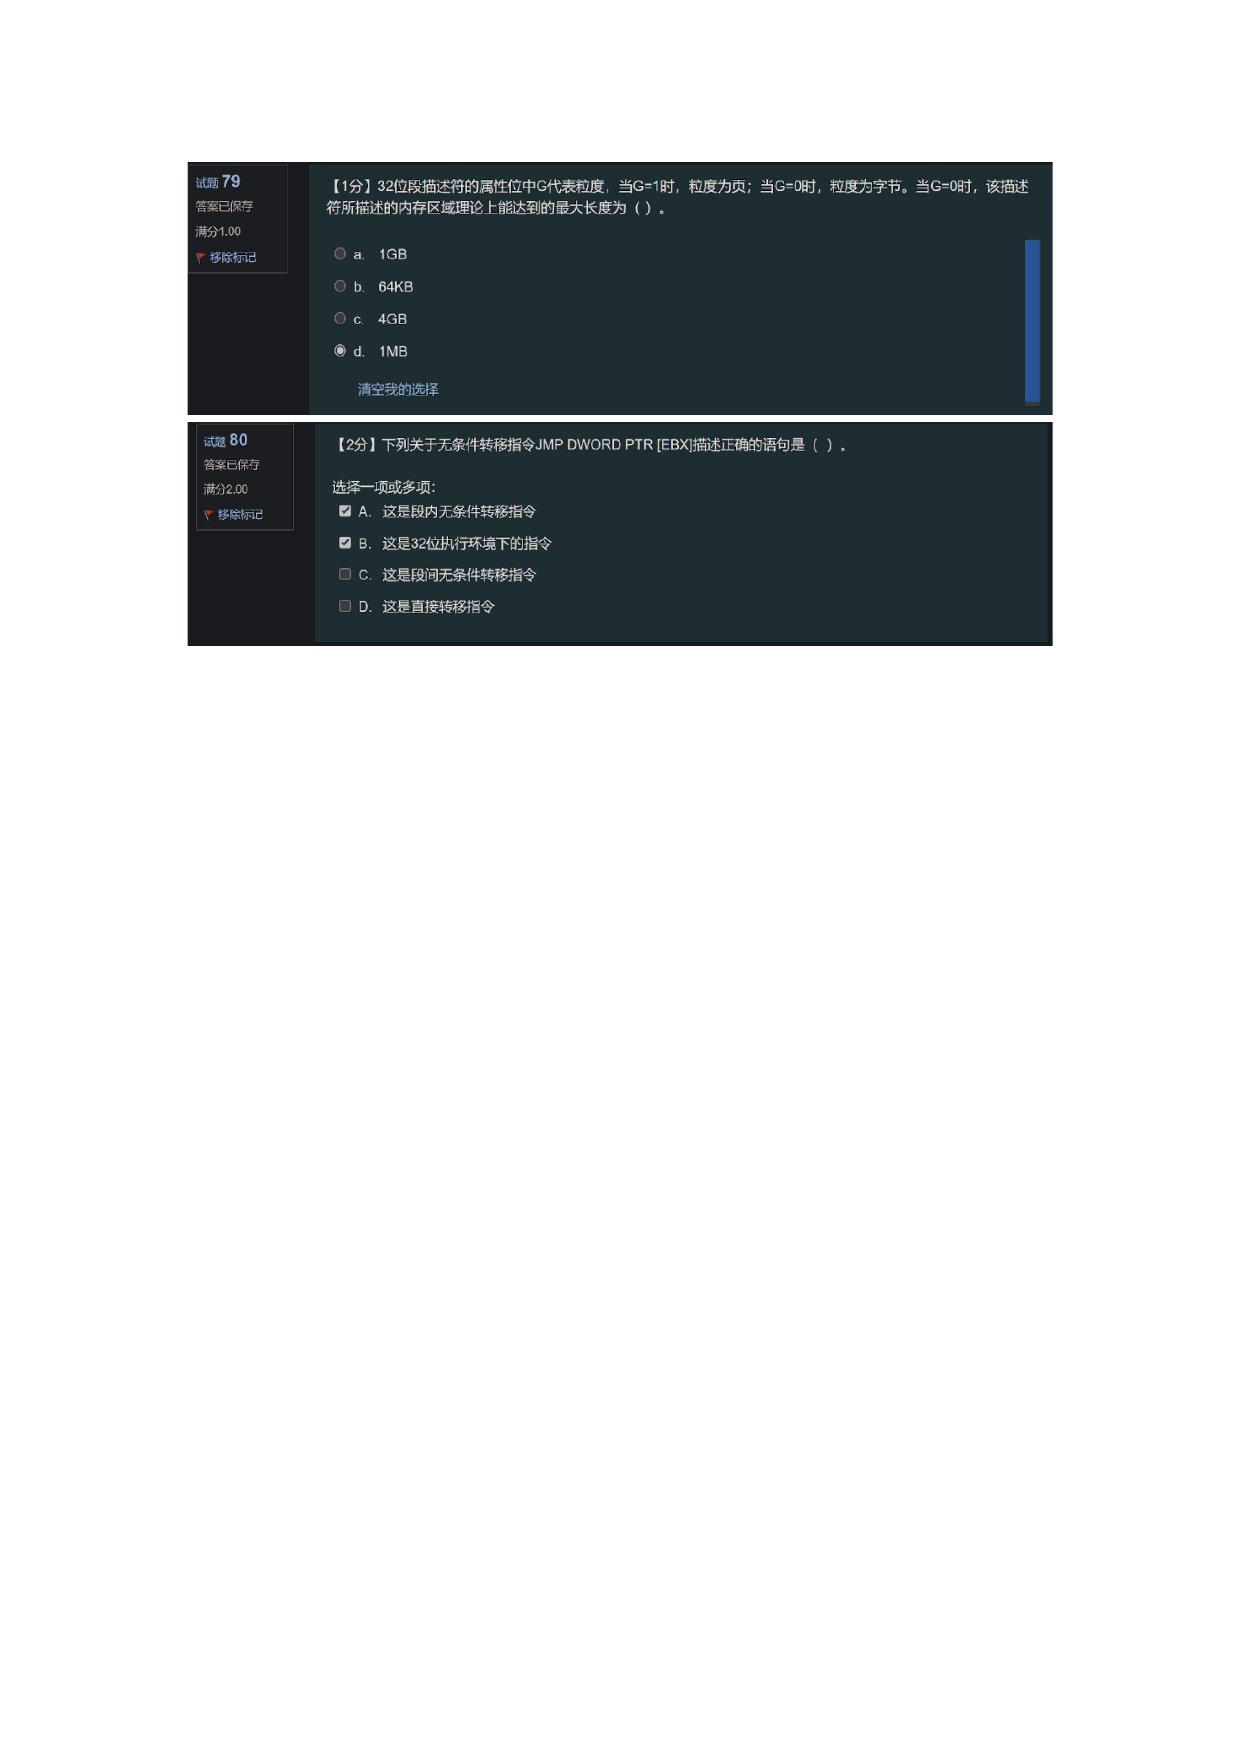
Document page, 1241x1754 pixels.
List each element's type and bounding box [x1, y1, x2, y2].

picture [187, 422, 1053, 646]
picture [187, 162, 1053, 415]
